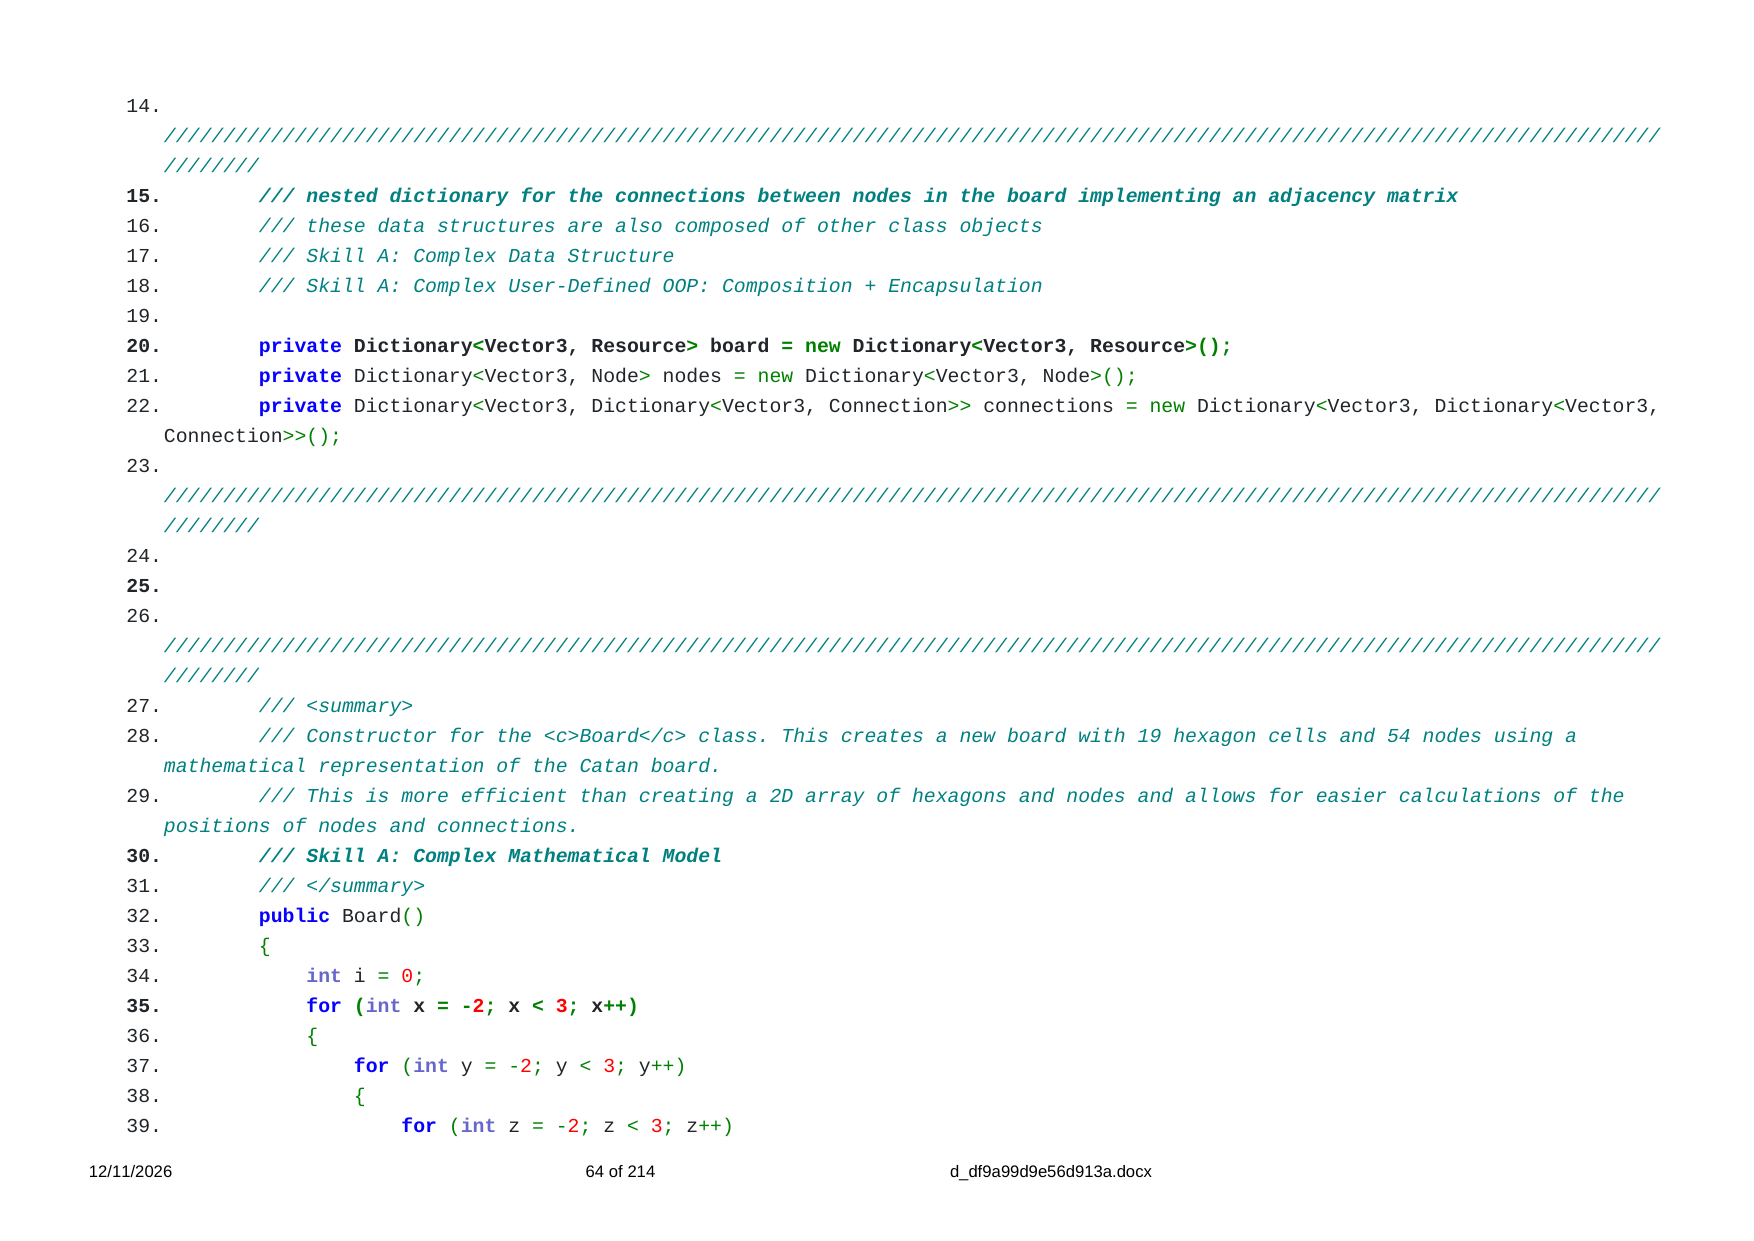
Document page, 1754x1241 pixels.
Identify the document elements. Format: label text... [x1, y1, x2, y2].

list /// Constructor for the <c>Board</c> class. This creates a new board with 19 hexagon cells and 54 nodes using a mathematical representation of the Catan board. [126, 719, 1665, 779]
list public Board() [126, 899, 1665, 929]
list { [126, 1079, 1665, 1109]
list ////////////////////////////////////////////////////////////////////////////////////////////////////////////////////////////////////// [126, 89, 1665, 179]
list for (int x = -2; x < 3; x++) [126, 989, 1665, 1019]
list for (int y = -2; y < 3; y++) [126, 1049, 1665, 1079]
list private Dictionary<Vector3, Resource> board = new Dictionary<Vector3, Resource>(); [126, 329, 1665, 359]
list /// Skill A: Complex Data Structure [126, 239, 1665, 269]
list /// Skill A: Complex User-Defined OOP: Composition + Encapsulation [126, 269, 1665, 299]
list /// <summary> [126, 689, 1665, 719]
list /// This is more efficient than creating a 2D array of hexagons and nodes and allows for easier calculations of the positions of nodes and connections. [126, 779, 1665, 839]
list ////////////////////////////////////////////////////////////////////////////////////////////////////////////////////////////////////// [126, 599, 1665, 689]
list /// these data structures are also composed of other class objects [126, 209, 1665, 239]
list /// Skill A: Complex Mathematical Model [126, 839, 1665, 869]
list for (int z = -2; z < 3; z++) [126, 1109, 1665, 1139]
list { [126, 1019, 1665, 1049]
list private Dictionary<Vector3, Dictionary<Vector3, Connection>> connections = new Dictionary<Vector3, Dictionary<Vector3, Connection>>(); [126, 389, 1665, 449]
list ////////////////////////////////////////////////////////////////////////////////////////////////////////////////////////////////////// [126, 449, 1665, 539]
list int i = 0; [126, 959, 1665, 989]
list { [126, 929, 1665, 959]
list private Dictionary<Vector3, Node> nodes = new Dictionary<Vector3, Node>(); [126, 359, 1665, 389]
list /// </summary> [126, 869, 1665, 899]
list /// nested dictionary for the connections between nodes in the board implementing an adjacency matrix [126, 179, 1665, 209]
